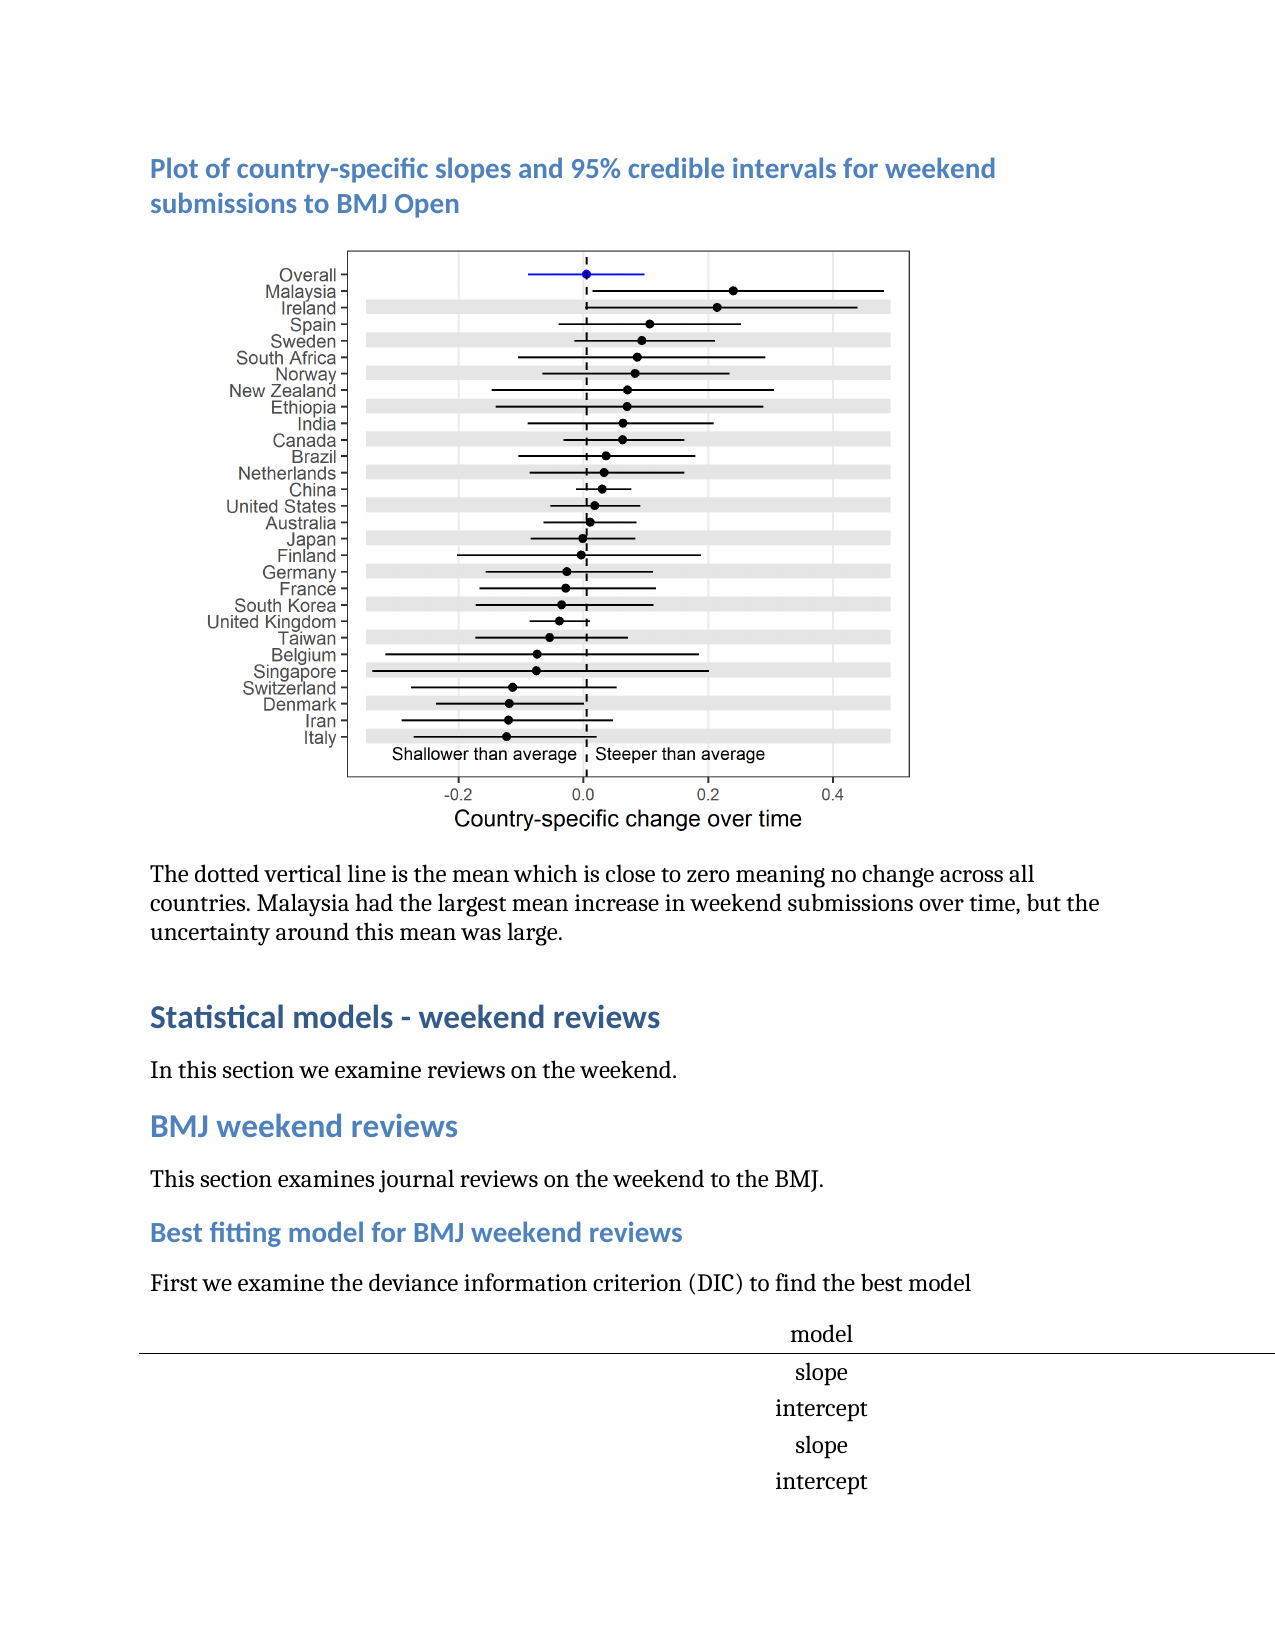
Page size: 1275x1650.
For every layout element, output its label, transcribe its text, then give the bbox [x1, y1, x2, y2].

subtitle Best fitting model for BMJ weekend reviews [150, 1214, 1125, 1250]
text In this section we examine reviews on the weekend. [150, 1056, 1125, 1085]
table_cell slope [139, 1354, 1275, 1391]
text This section examines journal reviews on the weekend to the BMJ. [150, 1165, 1125, 1194]
subtitle BMJ weekend reviews [150, 1106, 1125, 1146]
text The dotted vertical line is the mean which is close to zero meaning no change across all countries. Malaysia had the largest mean increase in weekend submissions over time, but the uncertainty around this mean was large. [150, 860, 1125, 946]
subtitle Statistical models - weekend reviews [150, 996, 1125, 1037]
text First we examine the deviance information criterion (DIC) to find the best model [150, 1269, 1125, 1298]
picture [168, 240, 921, 842]
table_cell slope [139, 1427, 1275, 1463]
table_cell intercept [139, 1463, 1275, 1499]
subtitle Plot of country-specific slopes and 95% credible intervals for weekend submissions to BMJ Open [150, 150, 1125, 221]
table_cell intercept [139, 1391, 1275, 1427]
table_header model [139, 1316, 1275, 1353]
